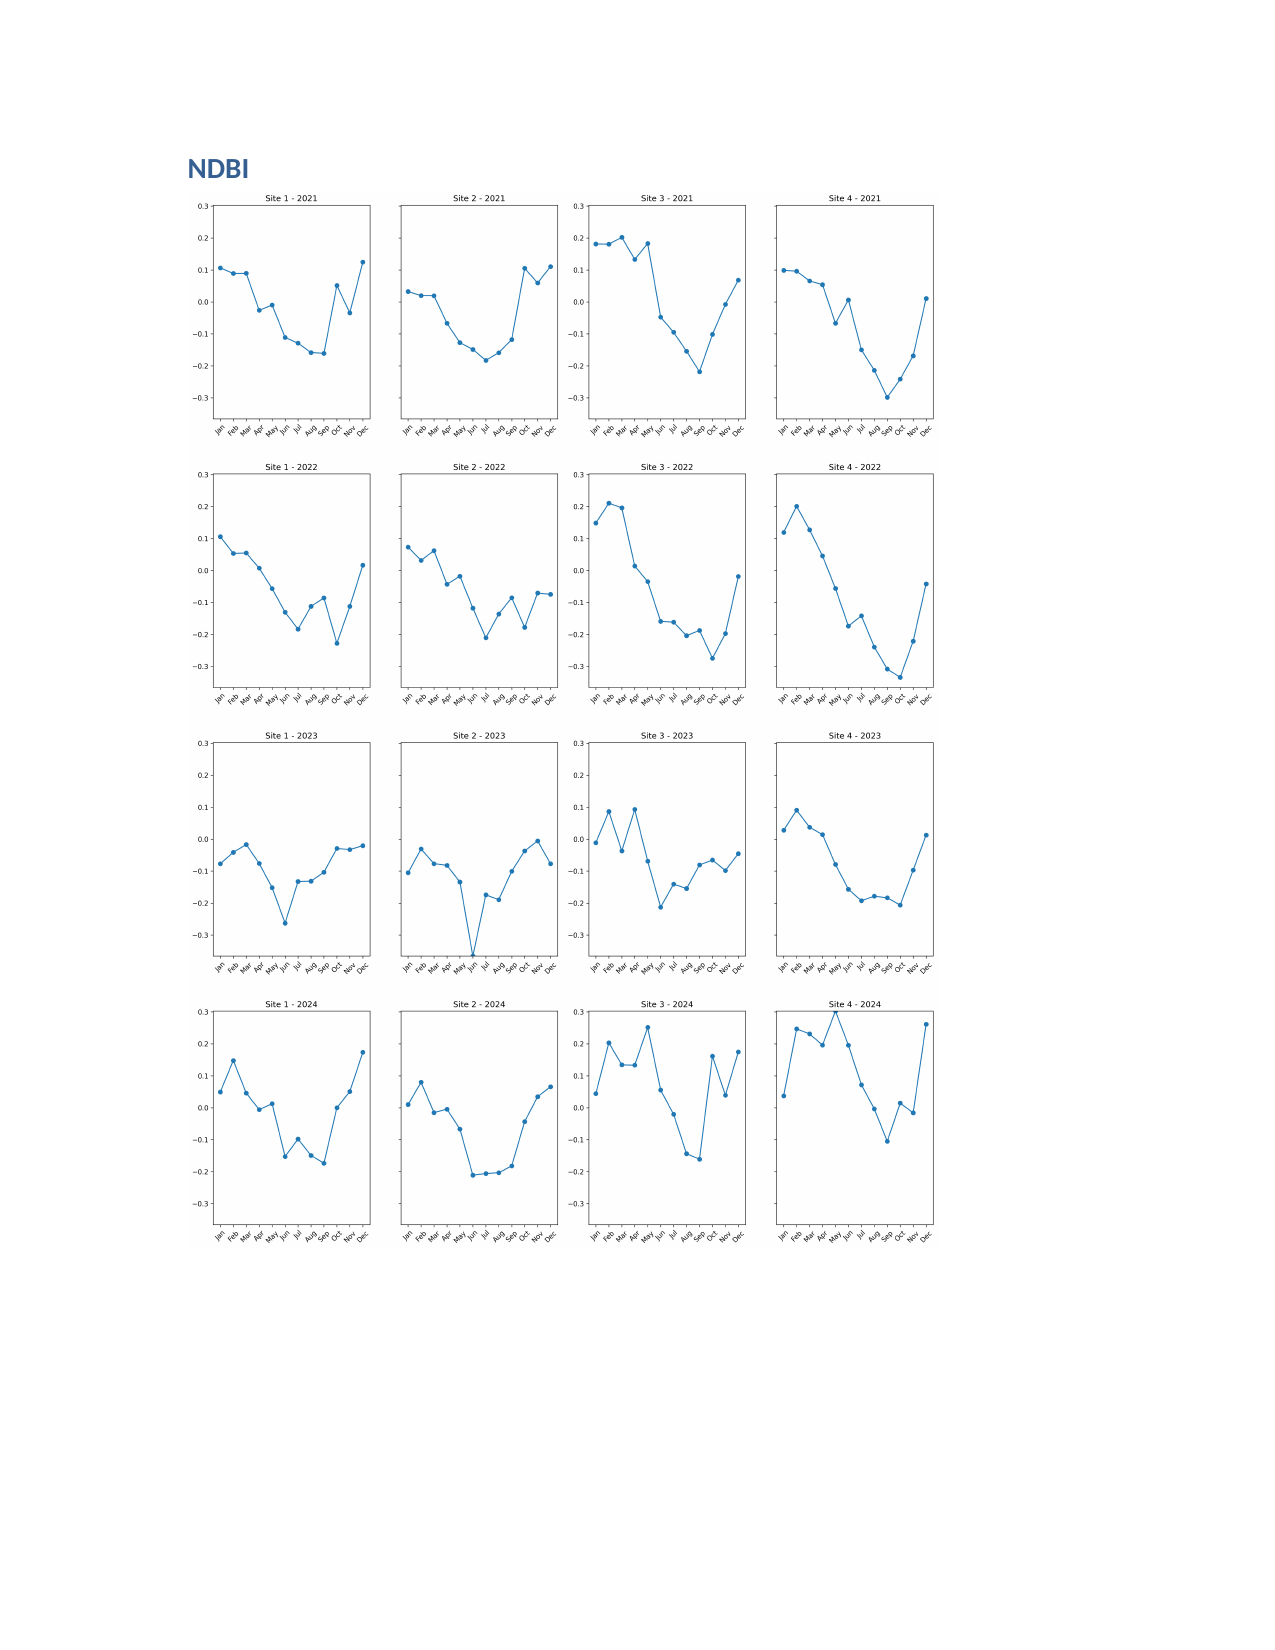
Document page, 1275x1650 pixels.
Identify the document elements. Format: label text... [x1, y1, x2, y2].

subtitle NDBI [187, 150, 1087, 186]
picture [187, 191, 938, 1249]
